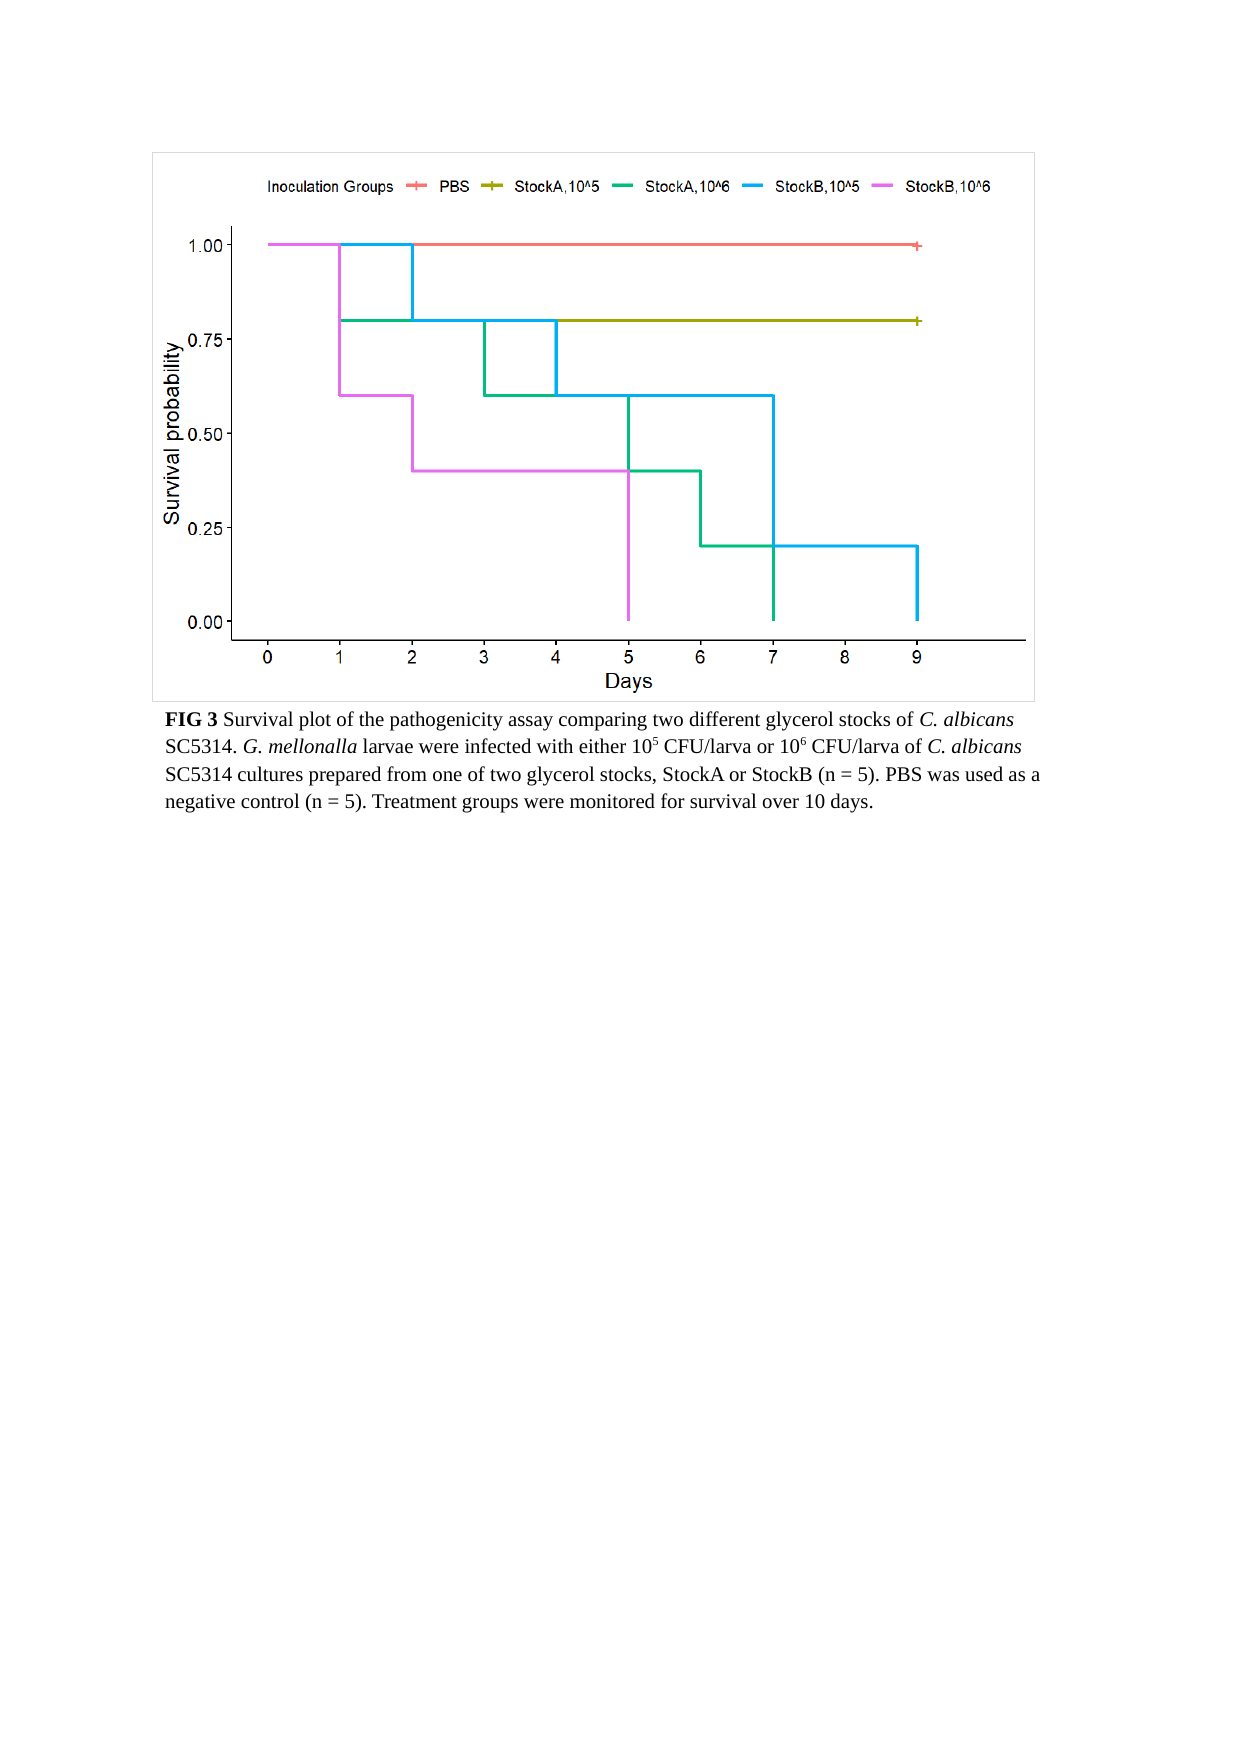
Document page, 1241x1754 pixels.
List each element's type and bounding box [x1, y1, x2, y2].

picture [153, 153, 1034, 701]
